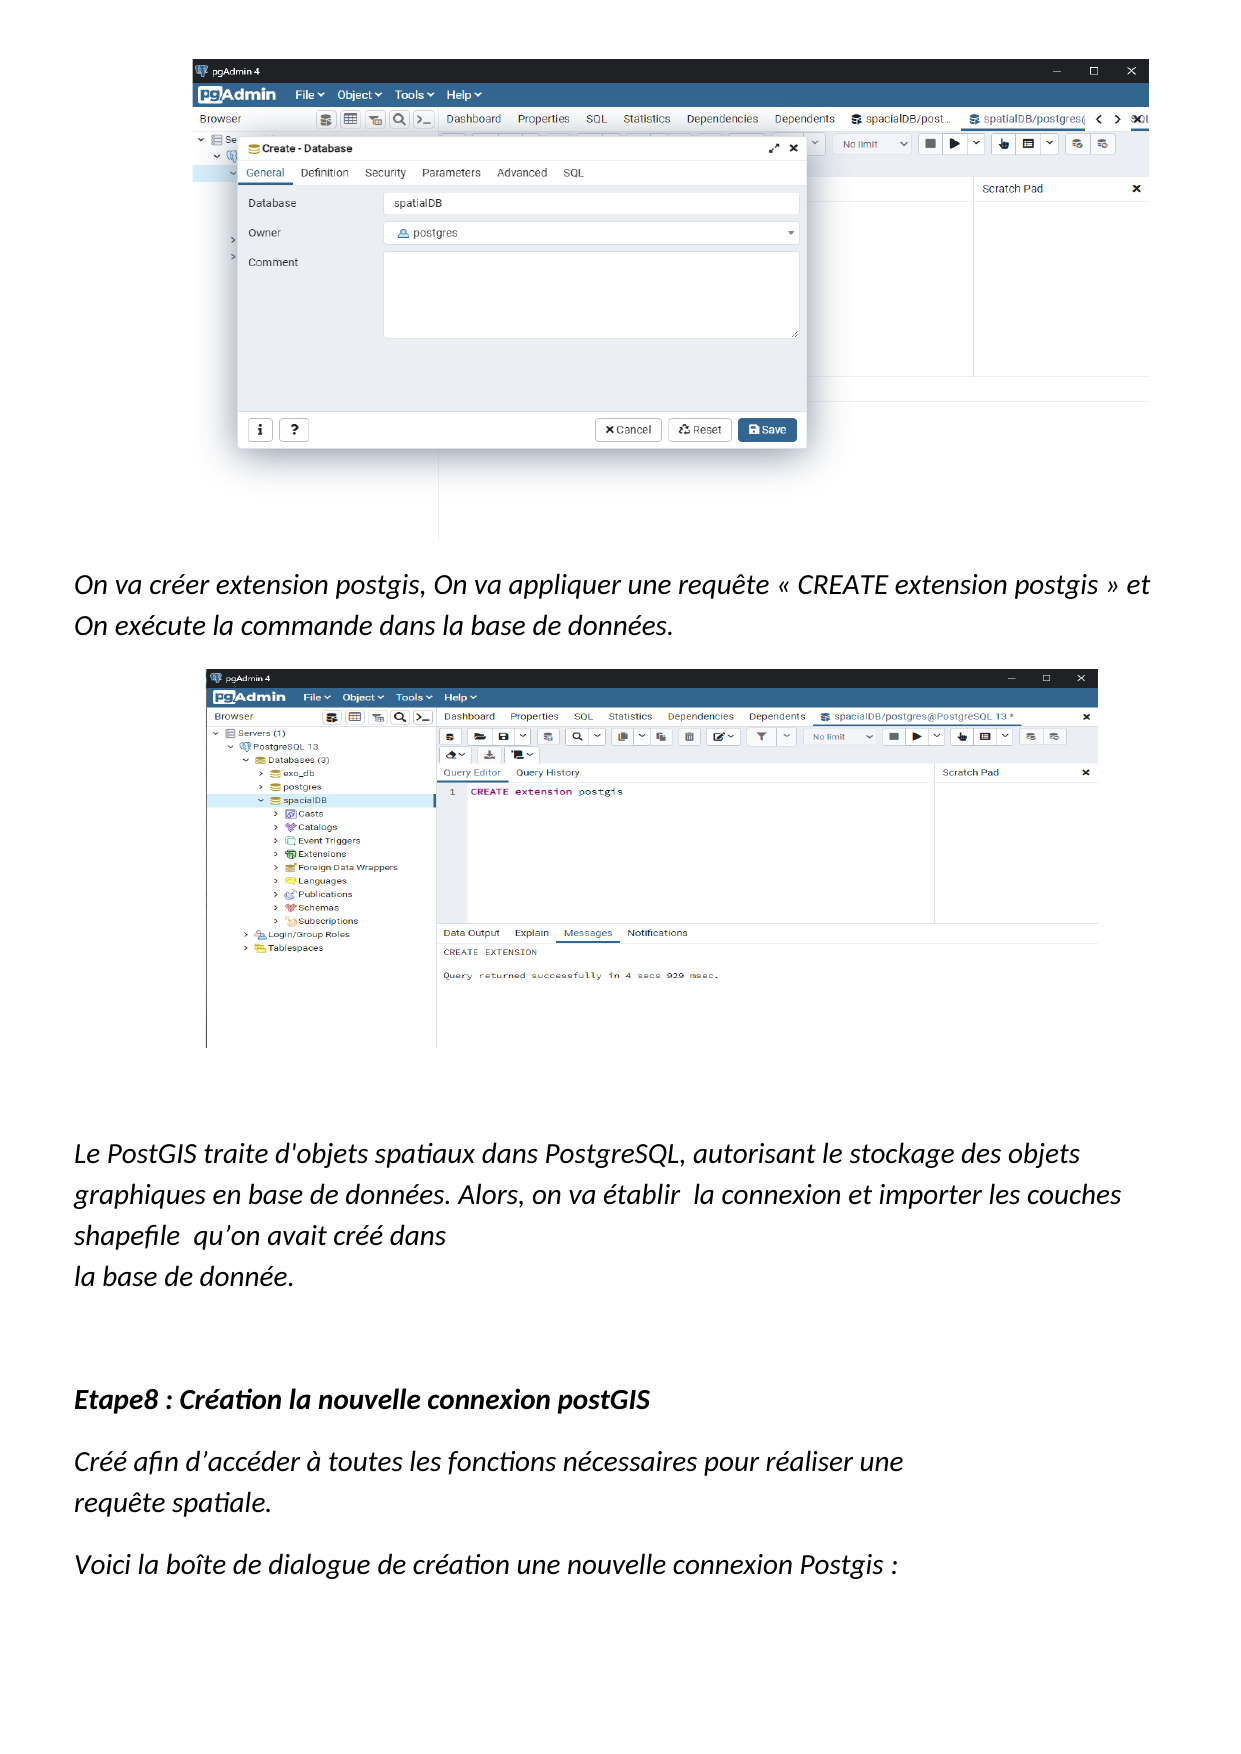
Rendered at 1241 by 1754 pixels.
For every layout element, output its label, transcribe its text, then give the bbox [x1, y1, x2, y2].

text Etape8 : Création la nouvelle connexion postGIS [74, 1381, 1167, 1417]
text On va créer extension postgis, On va appliquer une requête « CREATE extension postgis » et On exécute la commande dans la base de données. [74, 566, 1167, 643]
picture [192, 59, 1149, 541]
text Voici la boîte de dialogue de création une nouvelle connexion Postgis : [74, 1546, 1167, 1582]
text Créé afin d’accéder à toutes les fonctions nécessaires pour réaliser une requête spatiale. [74, 1443, 1167, 1520]
picture [205, 669, 1098, 1048]
text Le PostGIS traite d'objets spatiaux dans PostgreSQL, autorisant le stockage des objets graphiques en base de données. Alors, on va établir la connexion et importer les couches shapefile qu’on avait créé dans la base de donnée. [74, 1135, 1167, 1293]
